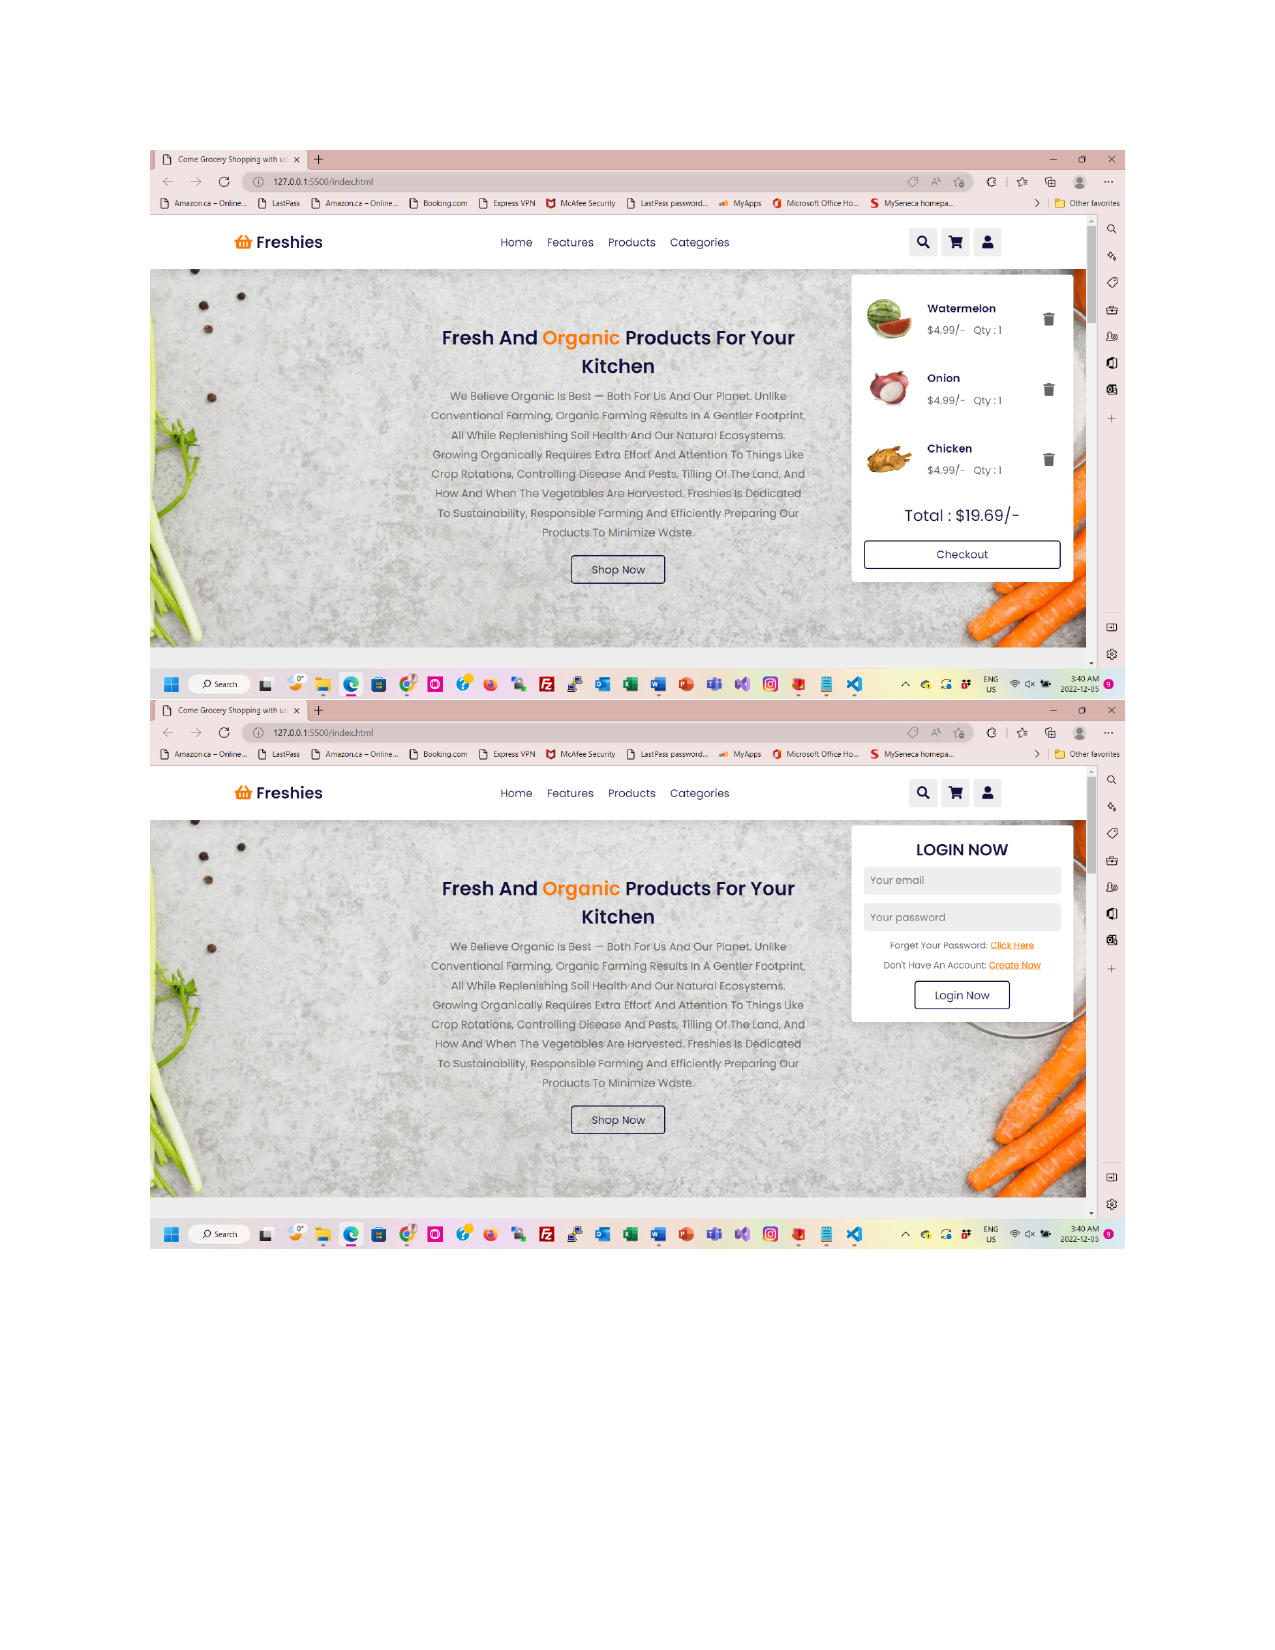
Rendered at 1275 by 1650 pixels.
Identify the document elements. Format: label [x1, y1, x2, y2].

picture [150, 150, 1125, 699]
picture [150, 700, 1125, 1249]
